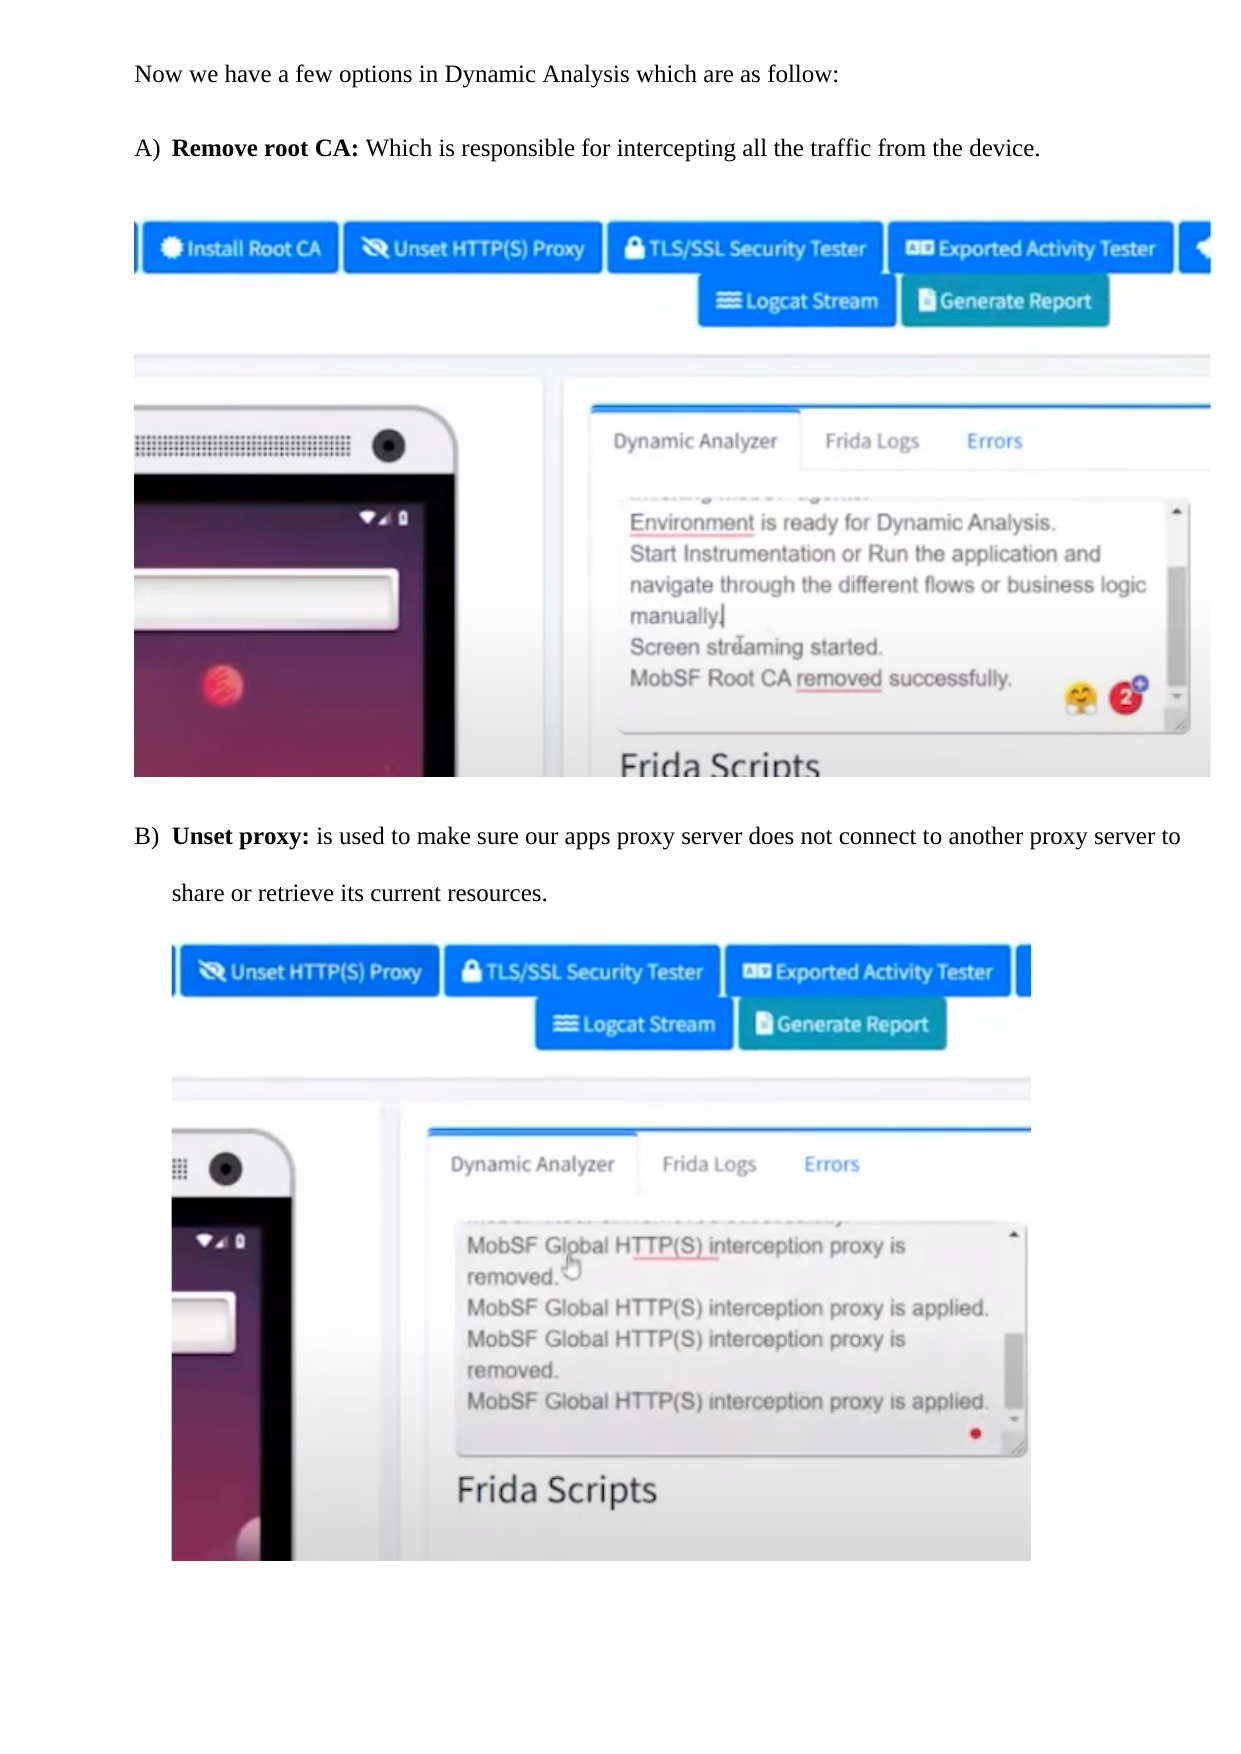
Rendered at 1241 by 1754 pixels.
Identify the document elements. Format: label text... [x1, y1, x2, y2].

list Remove root CA: Which is responsible for intercepting all the traffic from the device. [134, 133, 1181, 162]
picture [171, 935, 1031, 1561]
text Now we have a few options in Dynamic Analysis which are as follow: [59, 59, 1181, 88]
list Unset proxy: is used to make sure our apps proxy server does not connect to another proxy server to share or retrieve its current resources. [134, 821, 1181, 907]
picture [134, 207, 1211, 777]
